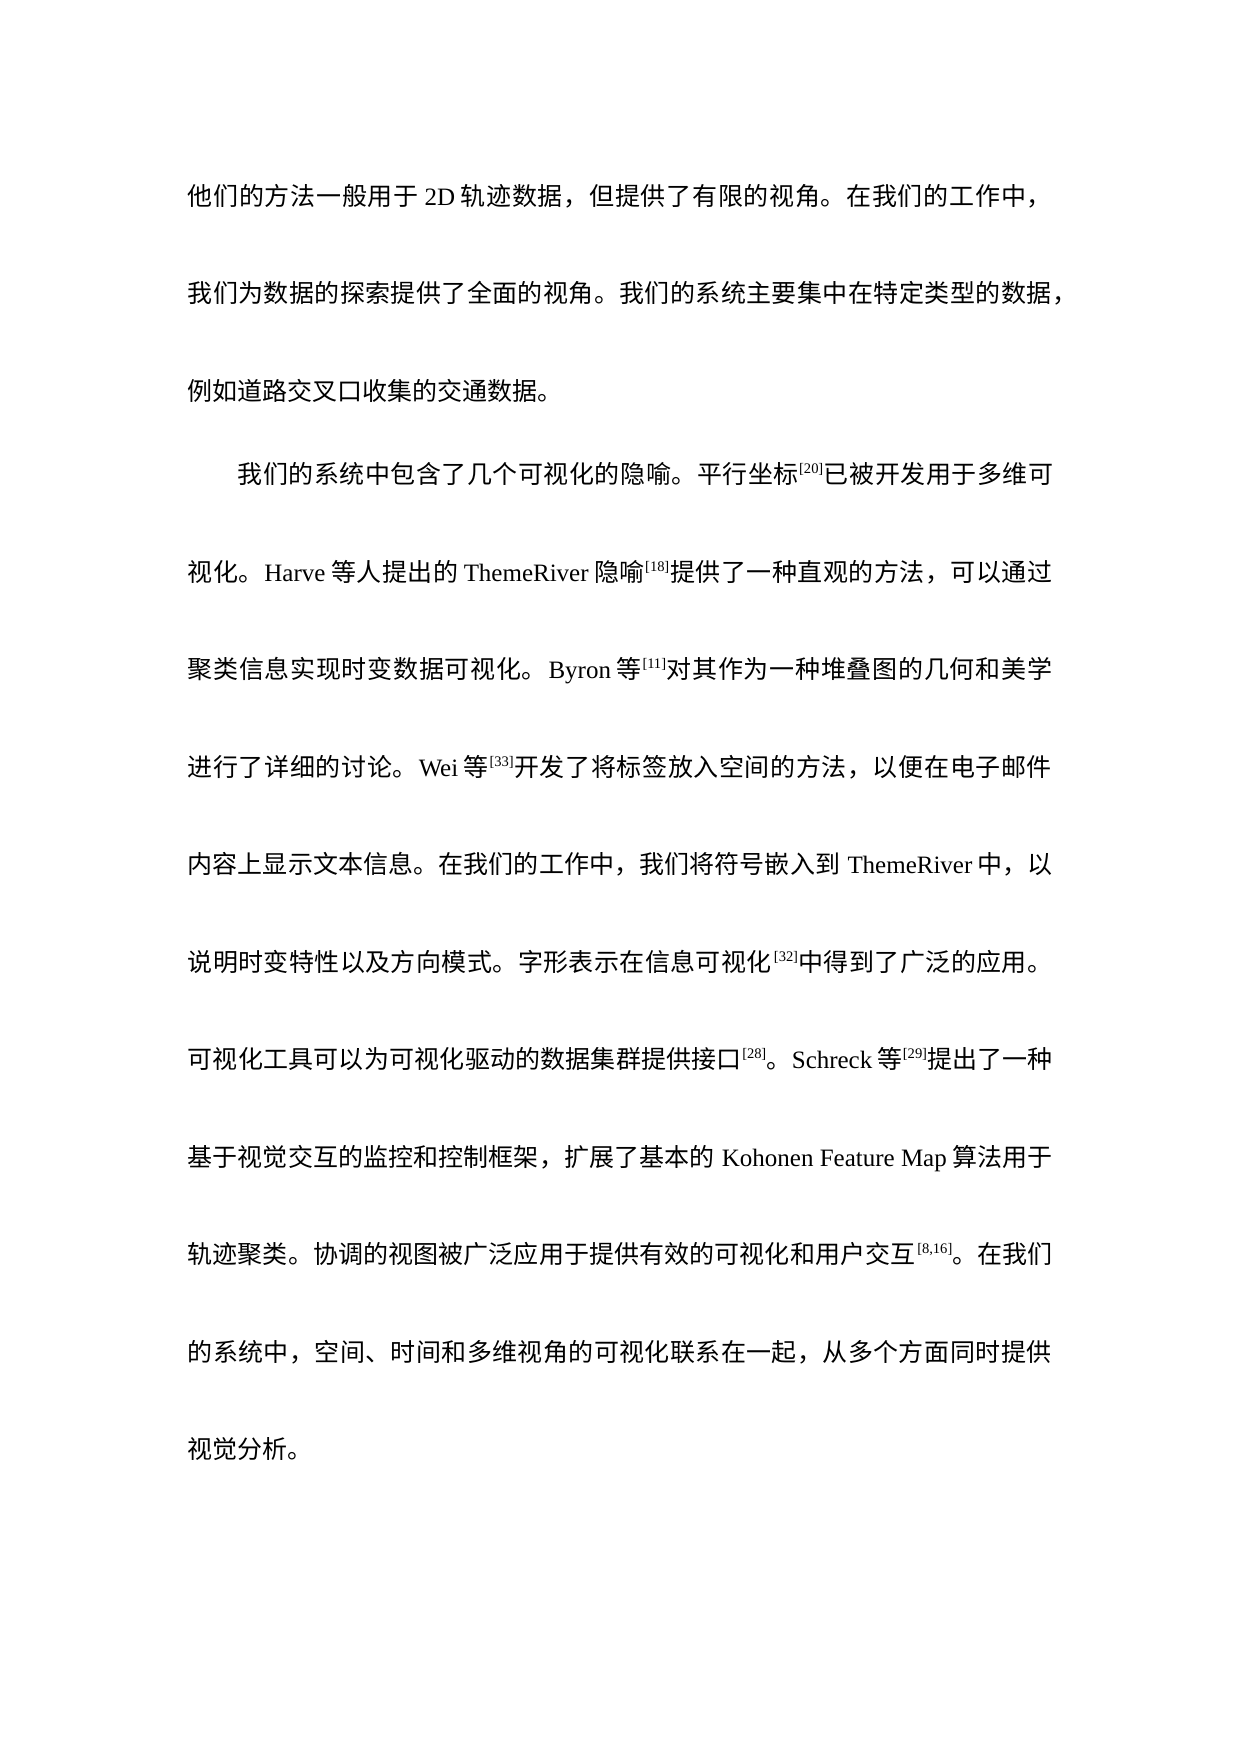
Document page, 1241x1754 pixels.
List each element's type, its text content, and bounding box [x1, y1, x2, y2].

text 我们的系统中包含了几个可视化的隐喻。平行坐标[20]已被开发用于多维可视化。Harve等人提出的ThemeRiver隐喻[18]提供了一种直观的方法，可以通过聚类信息实现时变数据可视化。Byron等[11]对其作为一种堆叠图的几何和美学进行了详细的讨论。Wei等[33]开发了将标签放入空间的方法，以便在电子邮件内容上显示文本信息。在我们的工作中，我们将符号嵌入到ThemeRiver中，以说明时变特性以及方向模式。字形表示在信息可视化[32]中得到了广泛的应用。可视化工具可以为可视化驱动的数据集群提供接口[28]。Schreck等[29]提出了一种基于视觉交互的监控和控制框架，扩展了基本的Kohonen Feature Map算法用于轨迹聚类。协调的视图被广泛应用于提供有效的可视化和用户交互[8,16]。在我们的系统中，空间、时间和多维视角的可视化联系在一起，从多个方面同时提供视觉分析。 [187, 440, 1053, 1480]
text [187, 162, 1053, 422]
